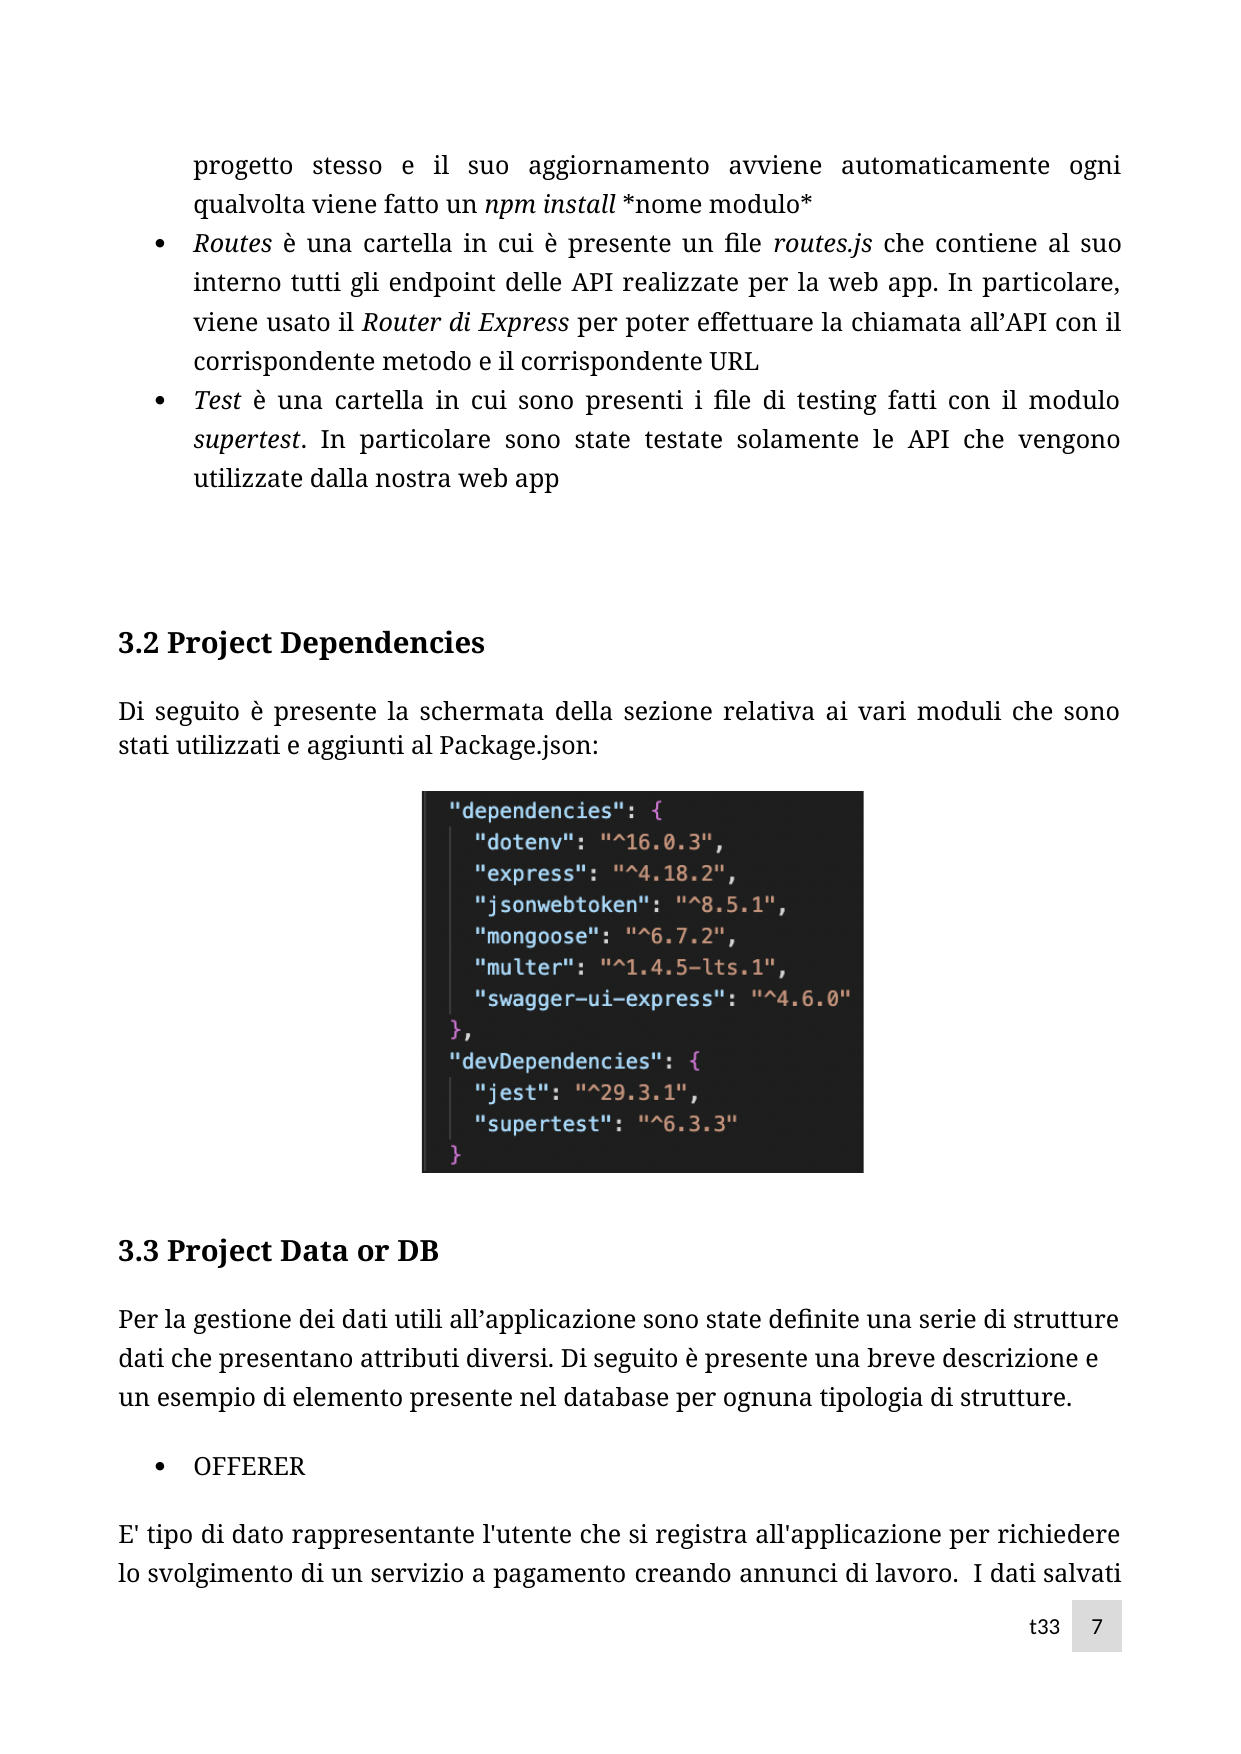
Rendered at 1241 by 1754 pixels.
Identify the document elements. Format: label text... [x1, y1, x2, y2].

list Routes è una cartella in cui è presente un file routes.js che contiene al suo interno tutti gli endpoint delle API realizzate per la web app. In particolare, viene usato il Router di Express per poter effettuare la chiamata all’API con il corrispondente metodo e il corrispondente URL [156, 226, 1122, 377]
subtitle 3.3 Project Data or DB [118, 1230, 1122, 1270]
list Test è una cartella in cui sono presenti i file di testing fatti con il modulo supertest. In particolare sono state testate solamente le API che vengono utilizzate dalla nostra web app [156, 383, 1122, 495]
list OFFERER [156, 1448, 1122, 1482]
text Per la gestione dei dati utili all’applicazione sono state definite una serie di strutture dati che presentano attributi diversi. Di seguito è presente una breve descrizione e un esempio di elemento presente nel database per ognuna tipologia di strutture. [118, 1302, 1122, 1414]
picture [421, 791, 864, 1173]
text Di seguito è presente la schermata della sezione relativa ai vari moduli che sono stati utilizzati e aggiunti al Package.json: [118, 694, 1122, 762]
subtitle 3.2 Project Dependencies [118, 623, 1122, 662]
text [118, 1517, 1122, 1590]
